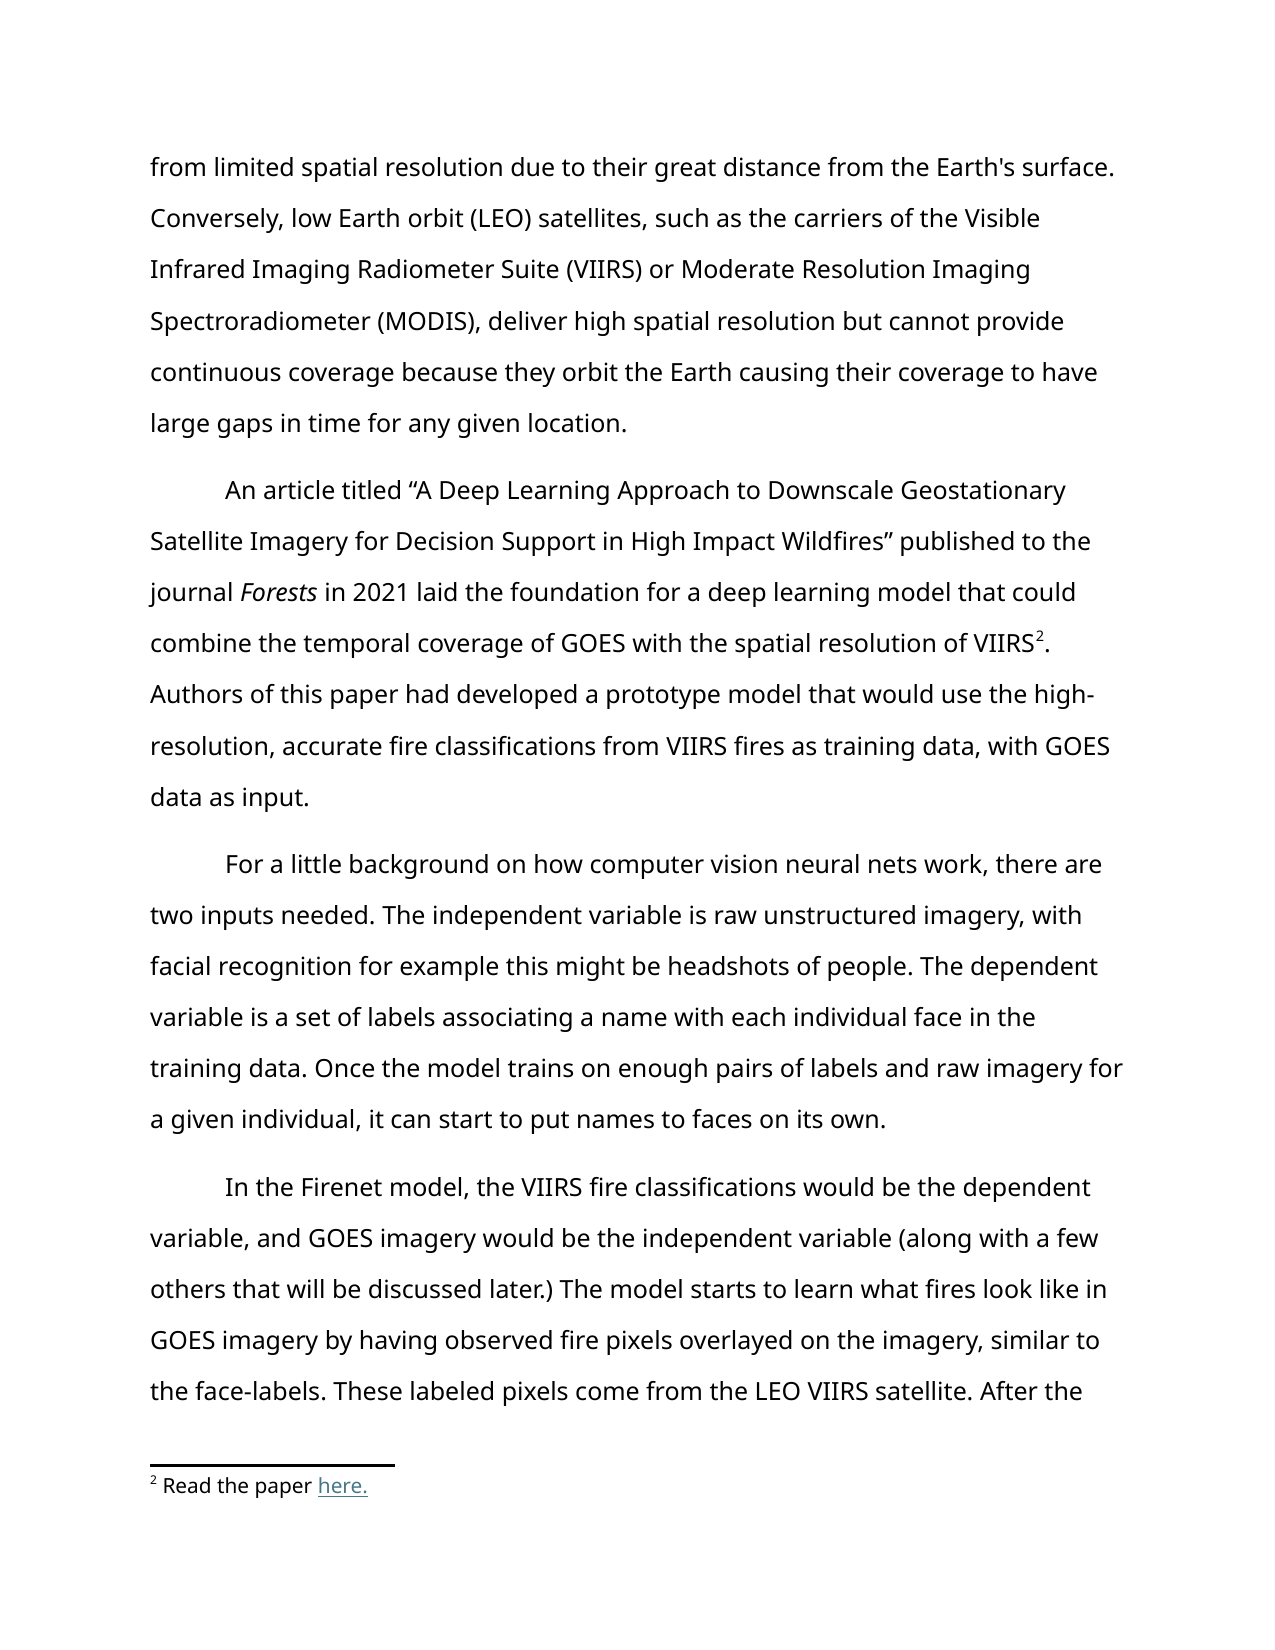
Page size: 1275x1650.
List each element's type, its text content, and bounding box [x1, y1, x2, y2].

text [150, 1170, 1125, 1408]
text An article titled “A Deep Learning Approach to Downscale Geostationary Satellite Imagery for Decision Support in High Impact Wildfires” published to the journal Forests in 2021 laid the foundation for a deep learning model that could combine the temporal coverage of GOES with the spatial resolution of VIIRS. Authors of this paper had developed a prototype model that would use the high-resolution, accurate fire classifications from VIIRS fires as training data, with GOES data as input. [150, 473, 1125, 813]
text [150, 150, 1125, 439]
text For a little background on how computer vision neural nets work, there are two inputs needed. The independent variable is raw unstructured imagery, with facial recognition for example this might be headshots of people. The dependent variable is a set of labels associating a name with each individual face in the training data. Once the model trains on enough pairs of labels and raw imagery for a given individual, it can start to put names to faces on its own. [150, 847, 1125, 1136]
